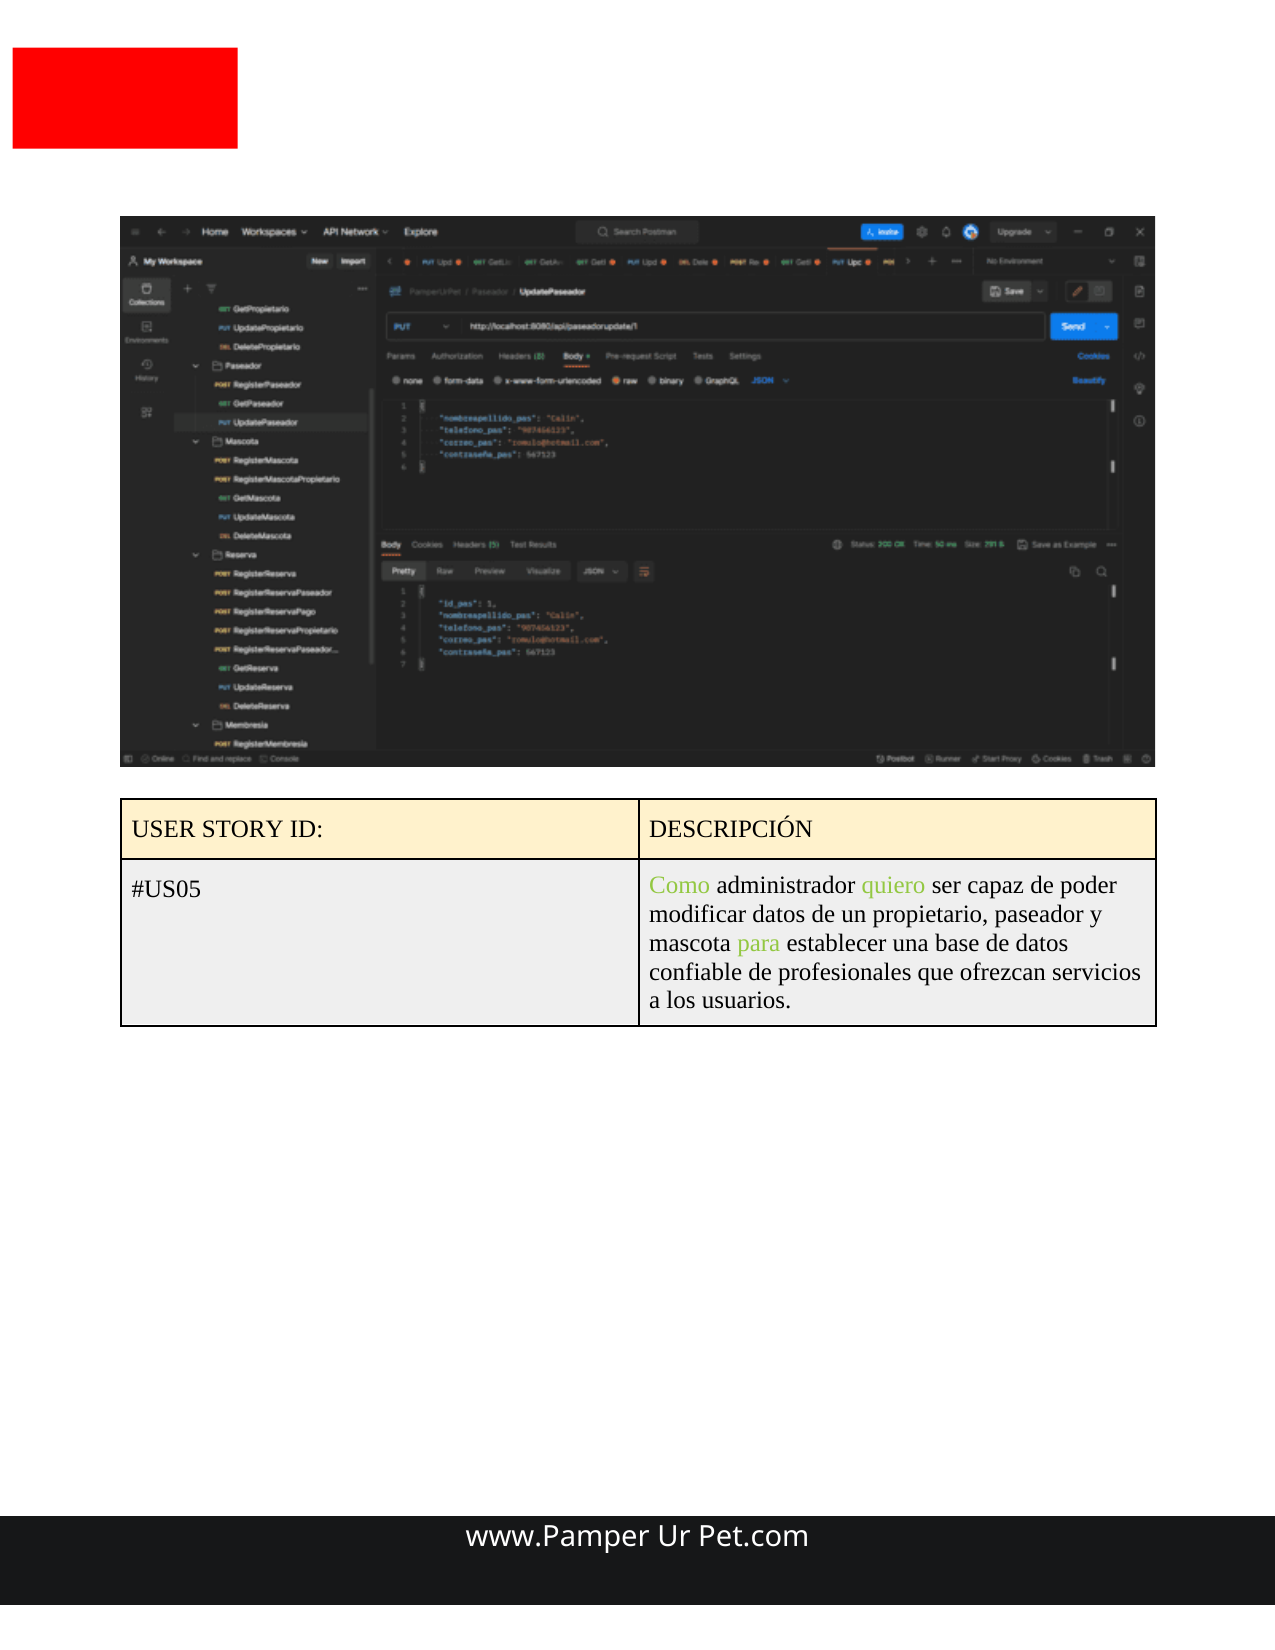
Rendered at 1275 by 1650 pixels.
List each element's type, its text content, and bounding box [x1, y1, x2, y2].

table_header USER STORY ID: [122, 800, 638, 858]
table_cell Como administrador quiero ser capaz de poder modificar datos de un propietario, paseador y mascota para establecer una base de datos confiable de profesionales que ofrezcan servicios a los usuarios. [640, 860, 1155, 1024]
picture [120, 216, 1155, 767]
table_header DESCRIPCIÓN [640, 800, 1155, 858]
table_cell #US05 [122, 860, 638, 1024]
